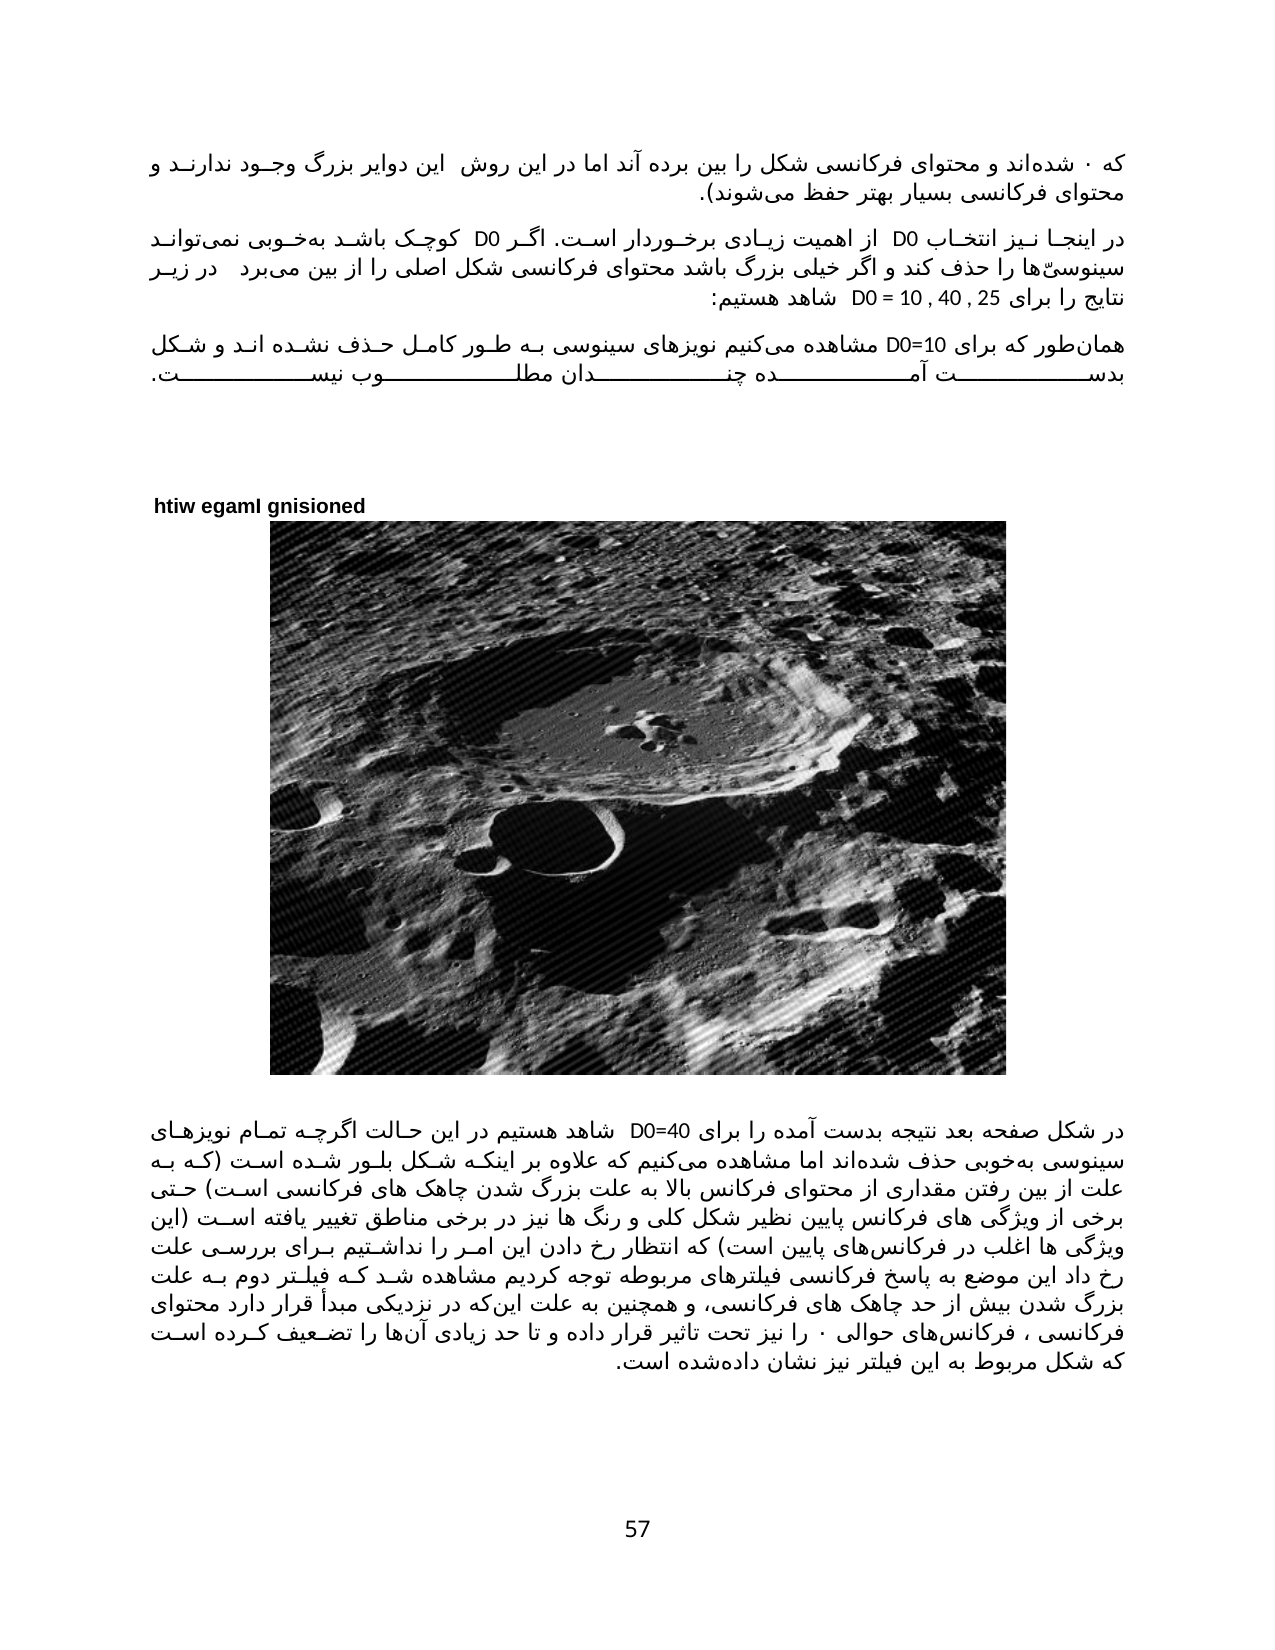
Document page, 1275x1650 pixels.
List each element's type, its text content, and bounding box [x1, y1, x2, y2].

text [150, 150, 1125, 205]
text در اینجا نیز انتخاب D0 از اهمیت زیادی برخوردار است. اگر D0 کوچک باشد به‌خوبی نمی‌تواند سینوسی‌ّها را حذف کند و اگر خیلی بزرگ باشد محتوای فرکانسی شکل اصلی را از بین می‌برد در زیر نتایج را برای D0 = 10 , 40 , 25 شاهد هستیم: [150, 224, 1125, 311]
text همان‌طور که برای D0=10 مشاهده می‌کنیم نویزهای سینوسی به طور کامل حذف نشده اند و شکل بدست آمده چندان مطلوب نیست. [150, 330, 1125, 417]
text در شکل صفحه بعد نتیجه بدست آمده را برای D0=40 شاهد هستیم در این حالت اگرچه تمام نویزهای سینوسی به‌خوبی حذف شده‌اند اما مشاهده می‌کنیم که علاوه بر اینکه شکل بلور شده است (که به علت از بین رفتن مقداری از محتوای فرکانس بالا به علت بزرگ شدن چاهک های فرکانسی است) حتی برخی از ویژگی های فرکانس پایین نظیر شکل کلی و رنگ ها نیز در برخی مناطق تغییر یافته است (این ویژگی ها اغلب در فرکانس‌های پایین است) که انتظار رخ دادن این امر را نداشتیم برای بررسی علت رخ داد این موضع به پاسخ فرکانسی فیلترهای مربوطه توجه کردیم مشاهده شد که فیلتر دوم به علت بزرگ شدن بیش از حد چاهک های فرکانسی، و همچنین به علت این‌که در نزدیکی مبدأ قرار دارد محتوای فرکانسی ، فرکانس‌های حوالی ۰ را نیز تحت تاثیر قرار داده و تا حد زیادی آن‌ها را تضعیف کرده است که شکل مربوط به این فیلتر نیز نشان داده‌شده است. [150, 1117, 1125, 1375]
